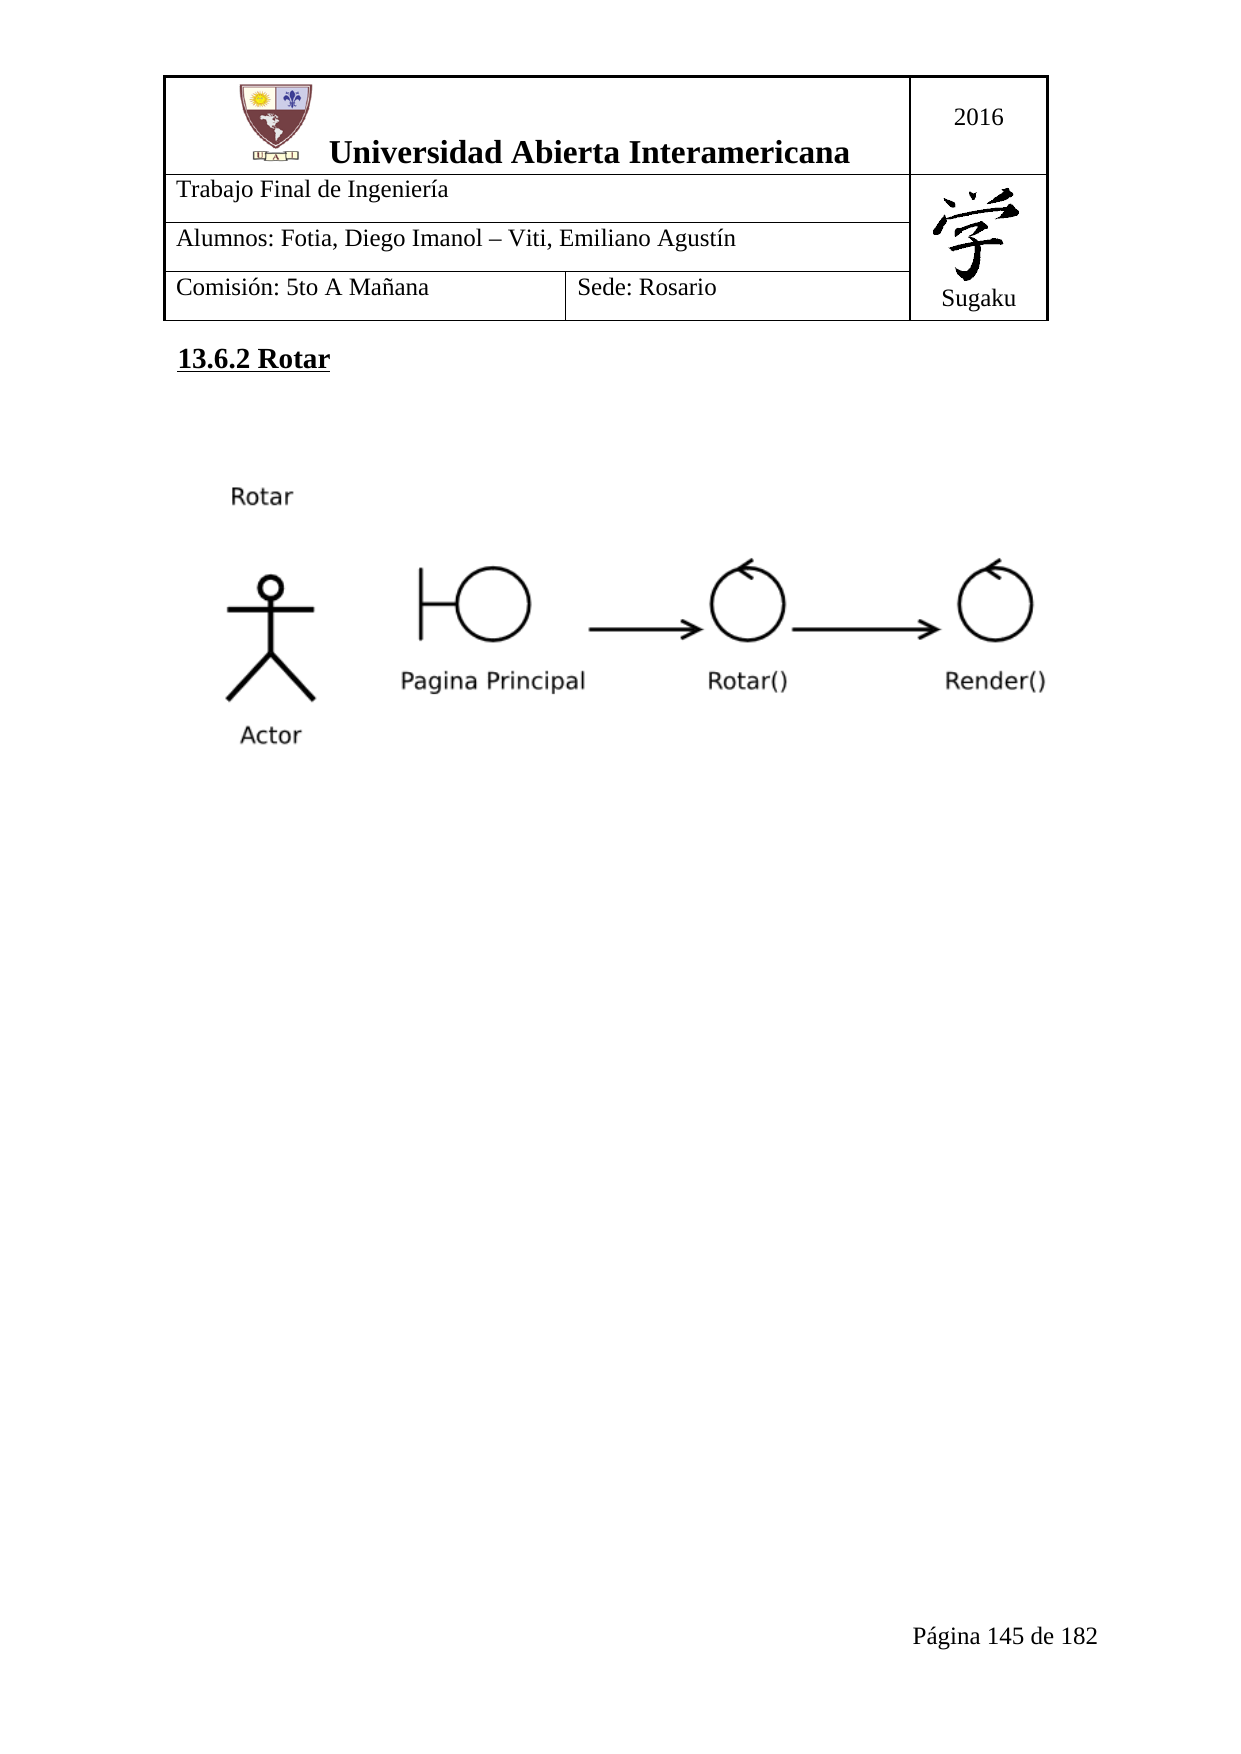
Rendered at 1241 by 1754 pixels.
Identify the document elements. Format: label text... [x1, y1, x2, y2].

picture [177, 451, 1098, 796]
picture [927, 181, 1030, 284]
subtitle 13.6.2 Rotar [177, 152, 1063, 375]
picture [223, 78, 329, 164]
